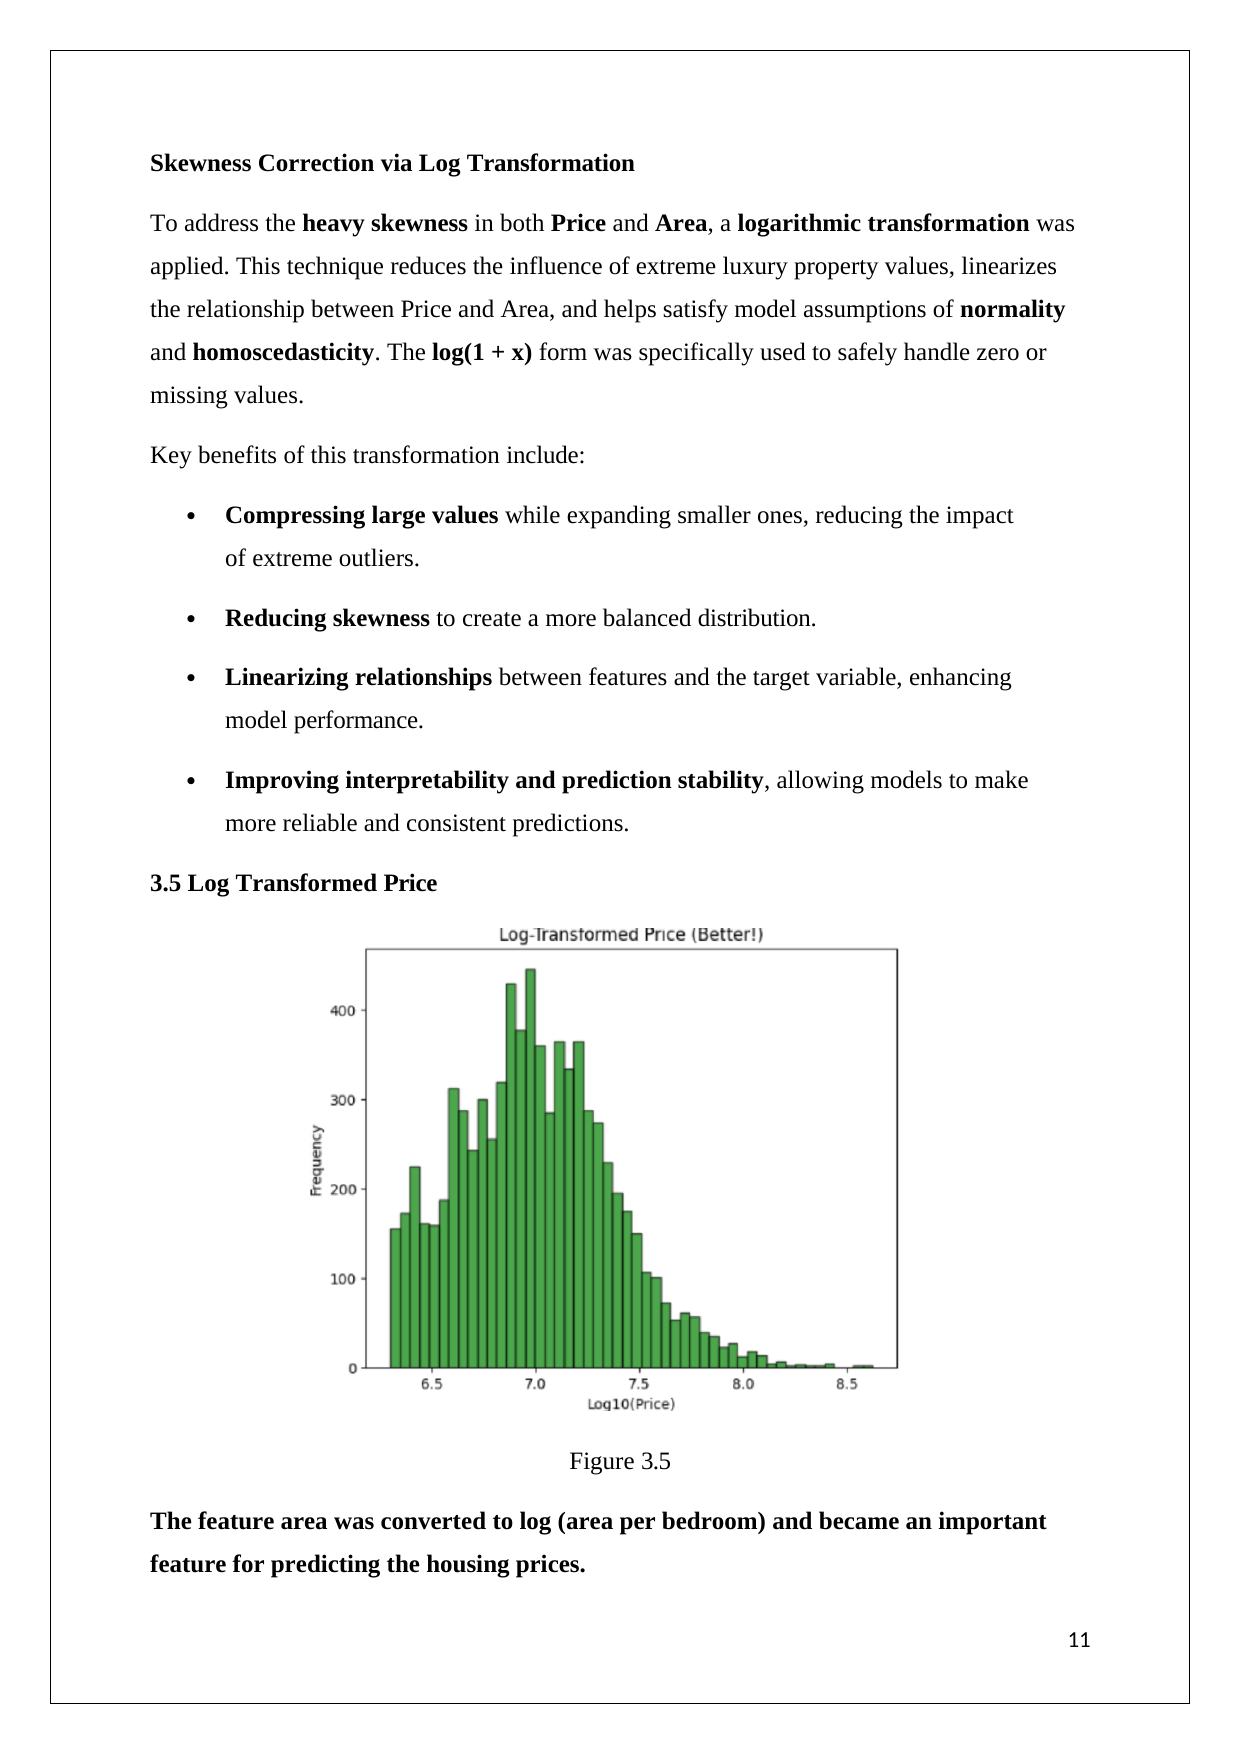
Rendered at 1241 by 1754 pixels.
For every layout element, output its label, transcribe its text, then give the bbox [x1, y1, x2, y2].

list Improving interpretability and prediction stability, allowing models to make more reliable and consistent predictions. [187, 765, 1085, 837]
subtitle Log Transformed Price [150, 868, 1137, 897]
text Figure 3.5 [148, 1446, 1092, 1475]
picture [309, 928, 926, 1411]
subtitle Skewness Correction via Log Transformation [150, 148, 1137, 177]
text Key benefits of this transformation include: [150, 440, 1137, 469]
list Linearizing relationships between features and the target variable, enhancing model performance. [187, 662, 1079, 734]
subtitle The feature area was converted to log (area per bedroom) and became an important feature for predicting the housing prices. [150, 1506, 1083, 1578]
list Compressing large values while expanding smaller ones, reducing the impact of extreme outliers. [187, 500, 1041, 572]
text To address the heavy skewness in both Price and Area, a logarithmic transformation was applied. This technique reduces the influence of extreme luxury property values, linearizes the relationship between Price and Area, and helps satisfy model assumptions of normality and homoscedasticity. The log(1 + x) form was specifically used to safely handle zero or missing values. [150, 208, 1083, 409]
list Reducing skewness to create a more balanced distribution. [187, 603, 1137, 631]
